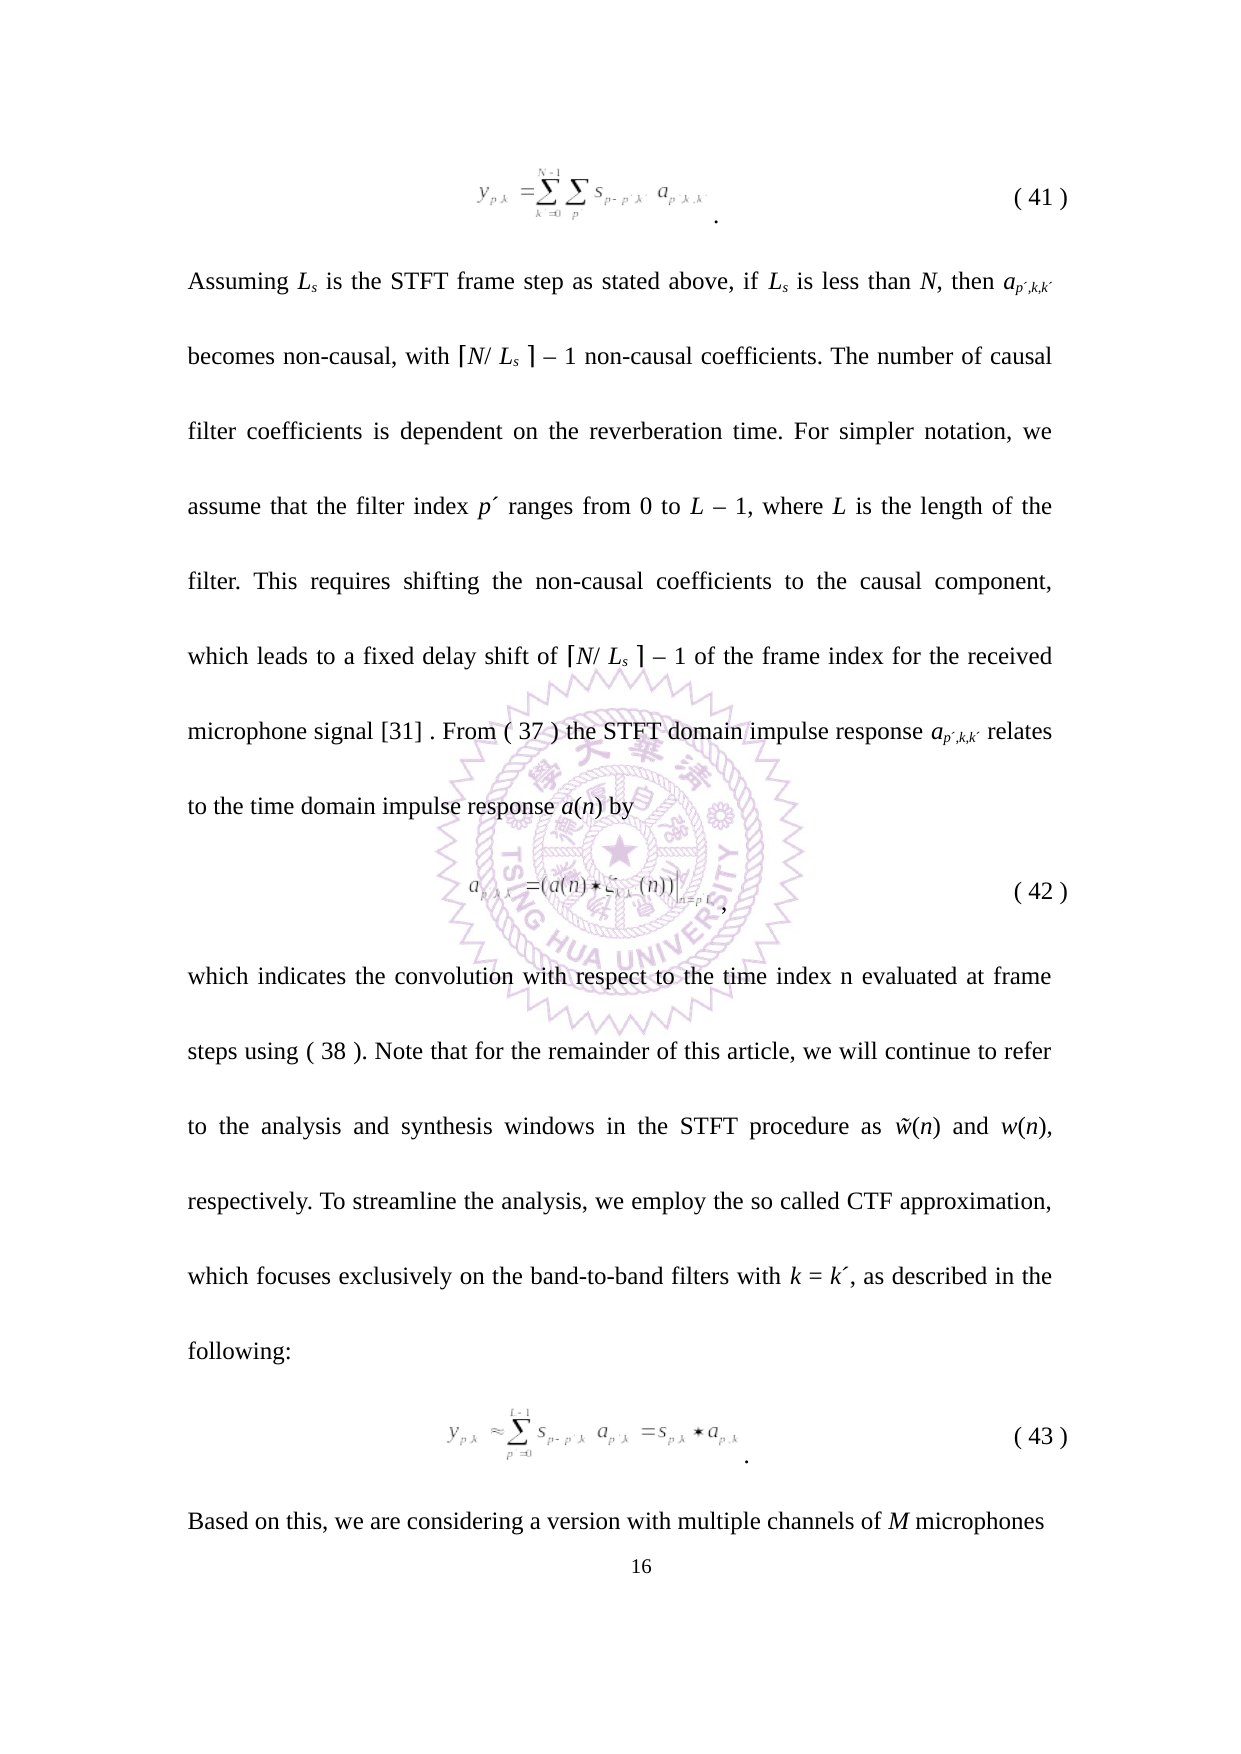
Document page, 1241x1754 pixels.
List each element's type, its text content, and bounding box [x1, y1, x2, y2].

table_header , [199, 853, 994, 957]
table_header . [199, 159, 994, 262]
table_header . [199, 1398, 994, 1502]
text Based on this, we are considering a version with multiple channels of M microphones [187, 1502, 1053, 1539]
text which indicates the convolution with respect to the time index n evaluated at frame steps using ( 38 ). Note that for the remainder of this article, we will continue to refer to the analysis and synthesis windows in the STFT procedure as w̃(n) and w(n), respectively. To streamline the analysis, we employ the so called CTF approximation, which focuses exclusively on the band-to-band filters with k = kˊ, as described in the following: [187, 957, 1053, 1369]
text Assuming Ls is the STFT frame step as stated above, if Ls is less than N, then apˊ,k,kˊ becomes non-causal, with ⌈N/ Ls ⌉ – 1 non-causal coefficients. The number of causal filter coefficients is dependent on the reverberation time. For simpler notation, we assume that the filter index pˊ ranges from 0 to L – 1, where L is the length of the filter. This requires shifting the non-causal coefficients to the causal component, which leads to a fixed delay shift of ⌈N/ Ls ⌉ – 1 of the frame index for the received microphone signal [31] . From ( 37 ) the STFT domain impulse response apˊ,k,kˊ relates to the time domain impulse response a(n) by [187, 262, 1053, 824]
table_header ( 43 ) [994, 1398, 1087, 1502]
table_header ( 41 ) [994, 159, 1087, 262]
table_header ( 42 ) [994, 853, 1087, 957]
picture [423, 824, 817, 853]
